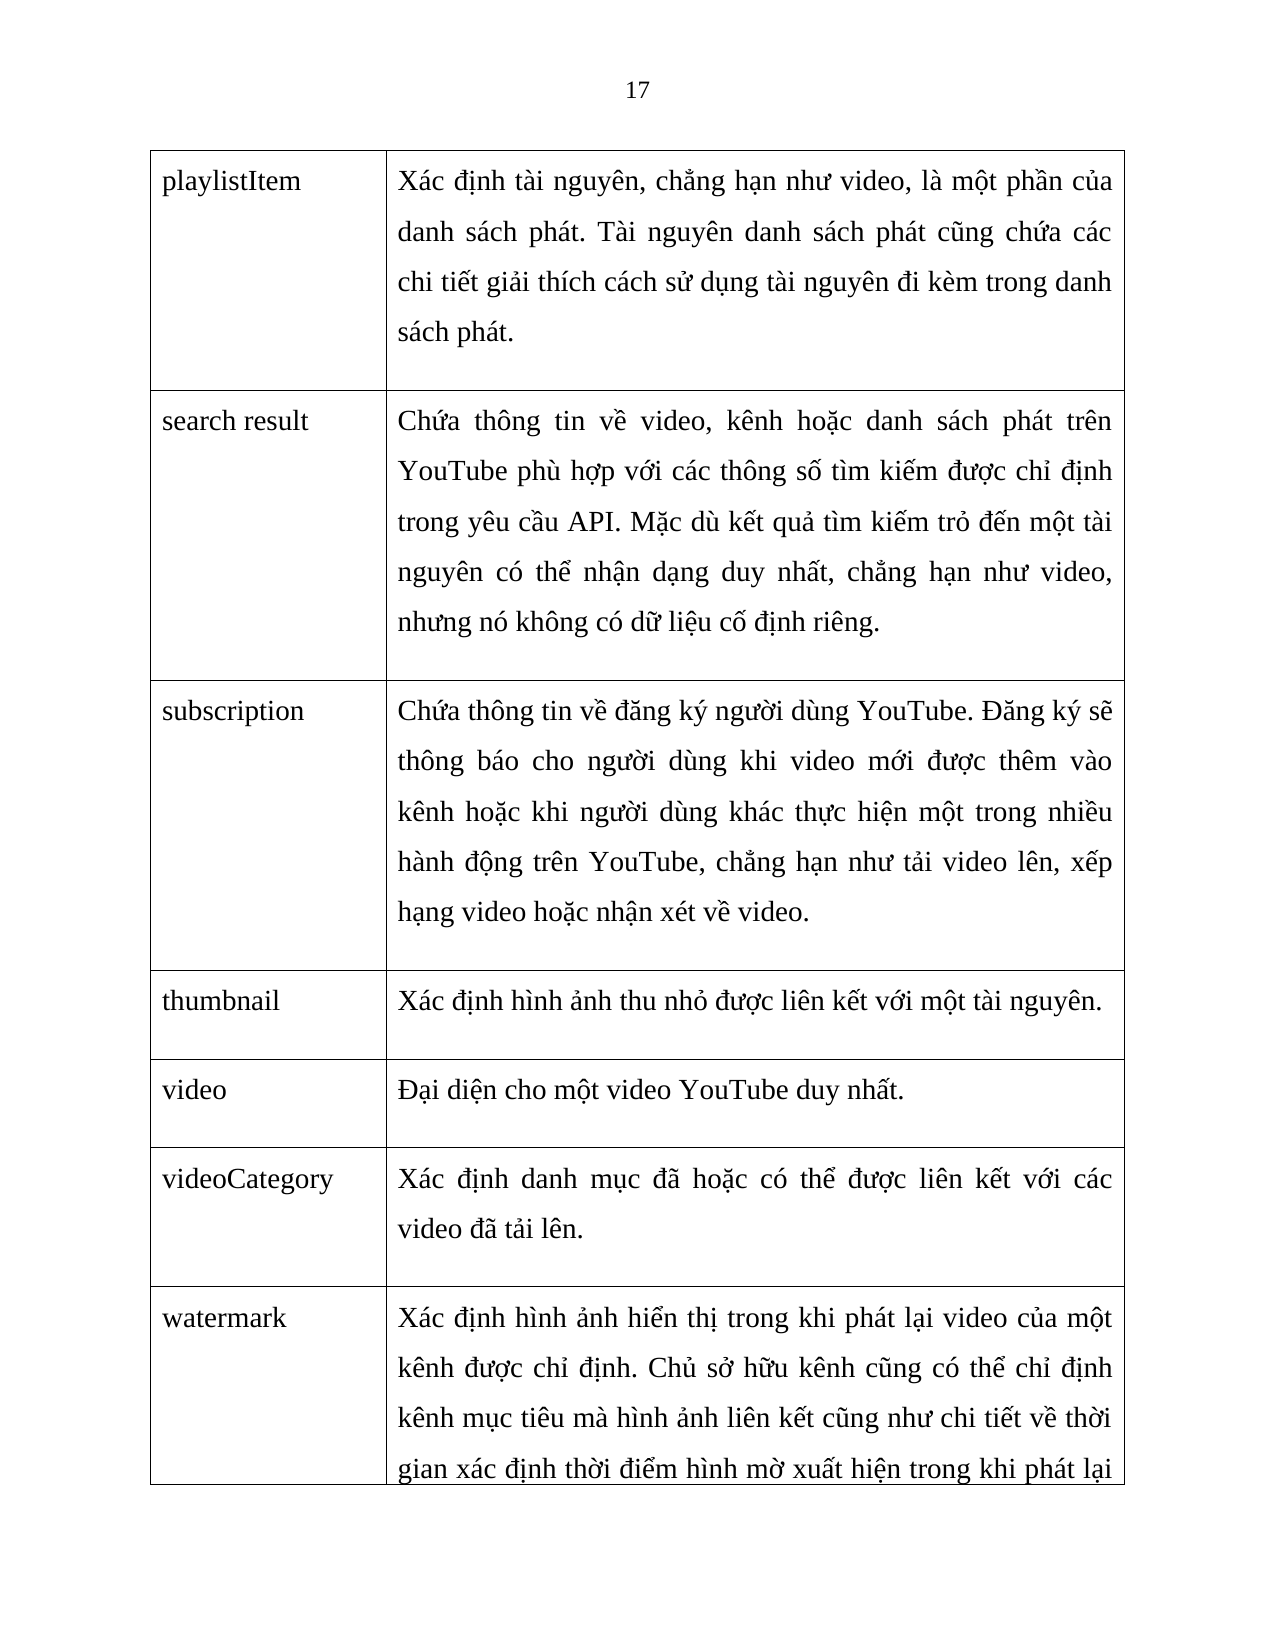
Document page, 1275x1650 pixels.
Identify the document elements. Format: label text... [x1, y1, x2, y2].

table_cell video [151, 1060, 386, 1147]
table_cell videoCategory [151, 1148, 386, 1286]
table_cell subscription [151, 681, 386, 970]
table_cell Xác định tài nguyên, chẳng hạn như video, là một phần của danh sách phát. Tài nguyên danh sách phát cũng chứa các chi tiết giải thích cách sử dụng tài nguyên đi kèm trong danh sách phát. [387, 151, 1124, 390]
table_cell watermark [151, 1287, 386, 1484]
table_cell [387, 1287, 1124, 1484]
table_cell playlistItem [151, 151, 386, 390]
table_cell Xác định danh mục đã hoặc có thể được liên kết với các video đã tải lên. [387, 1148, 1124, 1286]
table_cell Chứa thông tin về đăng ký người dùng YouTube. Đăng ký sẽ thông báo cho người dùng khi video mới được thêm vào kênh hoặc khi người dùng khác thực hiện một trong nhiều hành động trên YouTube, chẳng hạn như tải video lên, xếp hạng video hoặc nhận xét về video. [387, 681, 1124, 970]
table_cell Đại diện cho một video YouTube duy nhất. [387, 1060, 1124, 1147]
table_cell Chứa thông tin về video, kênh hoặc danh sách phát trên YouTube phù hợp với các thông số tìm kiếm được chỉ định trong yêu cầu API. Mặc dù kết quả tìm kiếm trỏ đến một tài nguyên có thể nhận dạng duy nhất, chẳng hạn như video, nhưng nó không có dữ liệu cố định riêng. [387, 391, 1124, 680]
table_cell thumbnail [151, 971, 386, 1058]
table_cell Xác định hình ảnh thu nhỏ được liên kết với một tài nguyên. [387, 971, 1124, 1058]
table_cell search result [151, 391, 386, 680]
